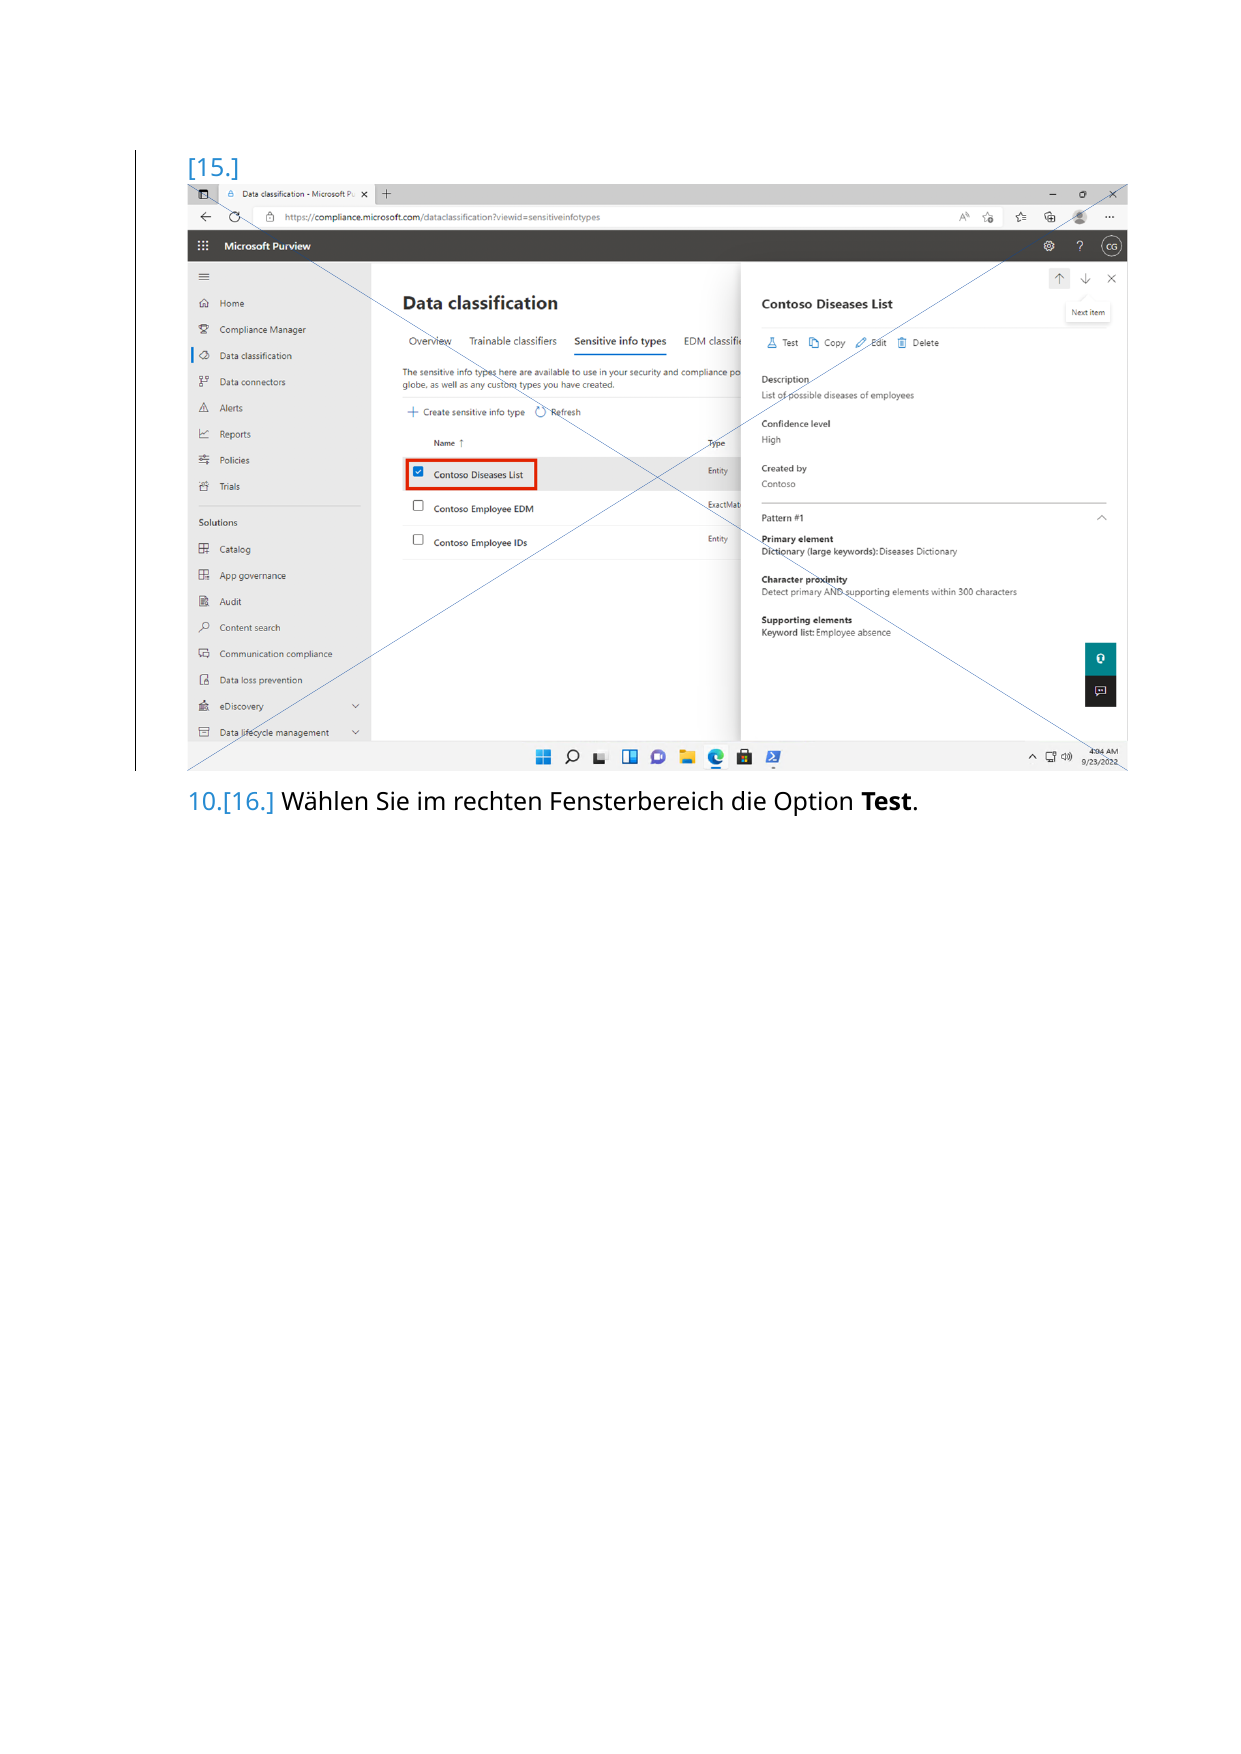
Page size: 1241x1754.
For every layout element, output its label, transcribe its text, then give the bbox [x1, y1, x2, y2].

picture [187, 185, 656, 770]
picture [189, 478, 1126, 771]
list Wählen Sie im rechten Fensterbereich die Option Test. [187, 783, 1090, 817]
picture [659, 185, 1128, 770]
picture [190, 184, 1125, 476]
